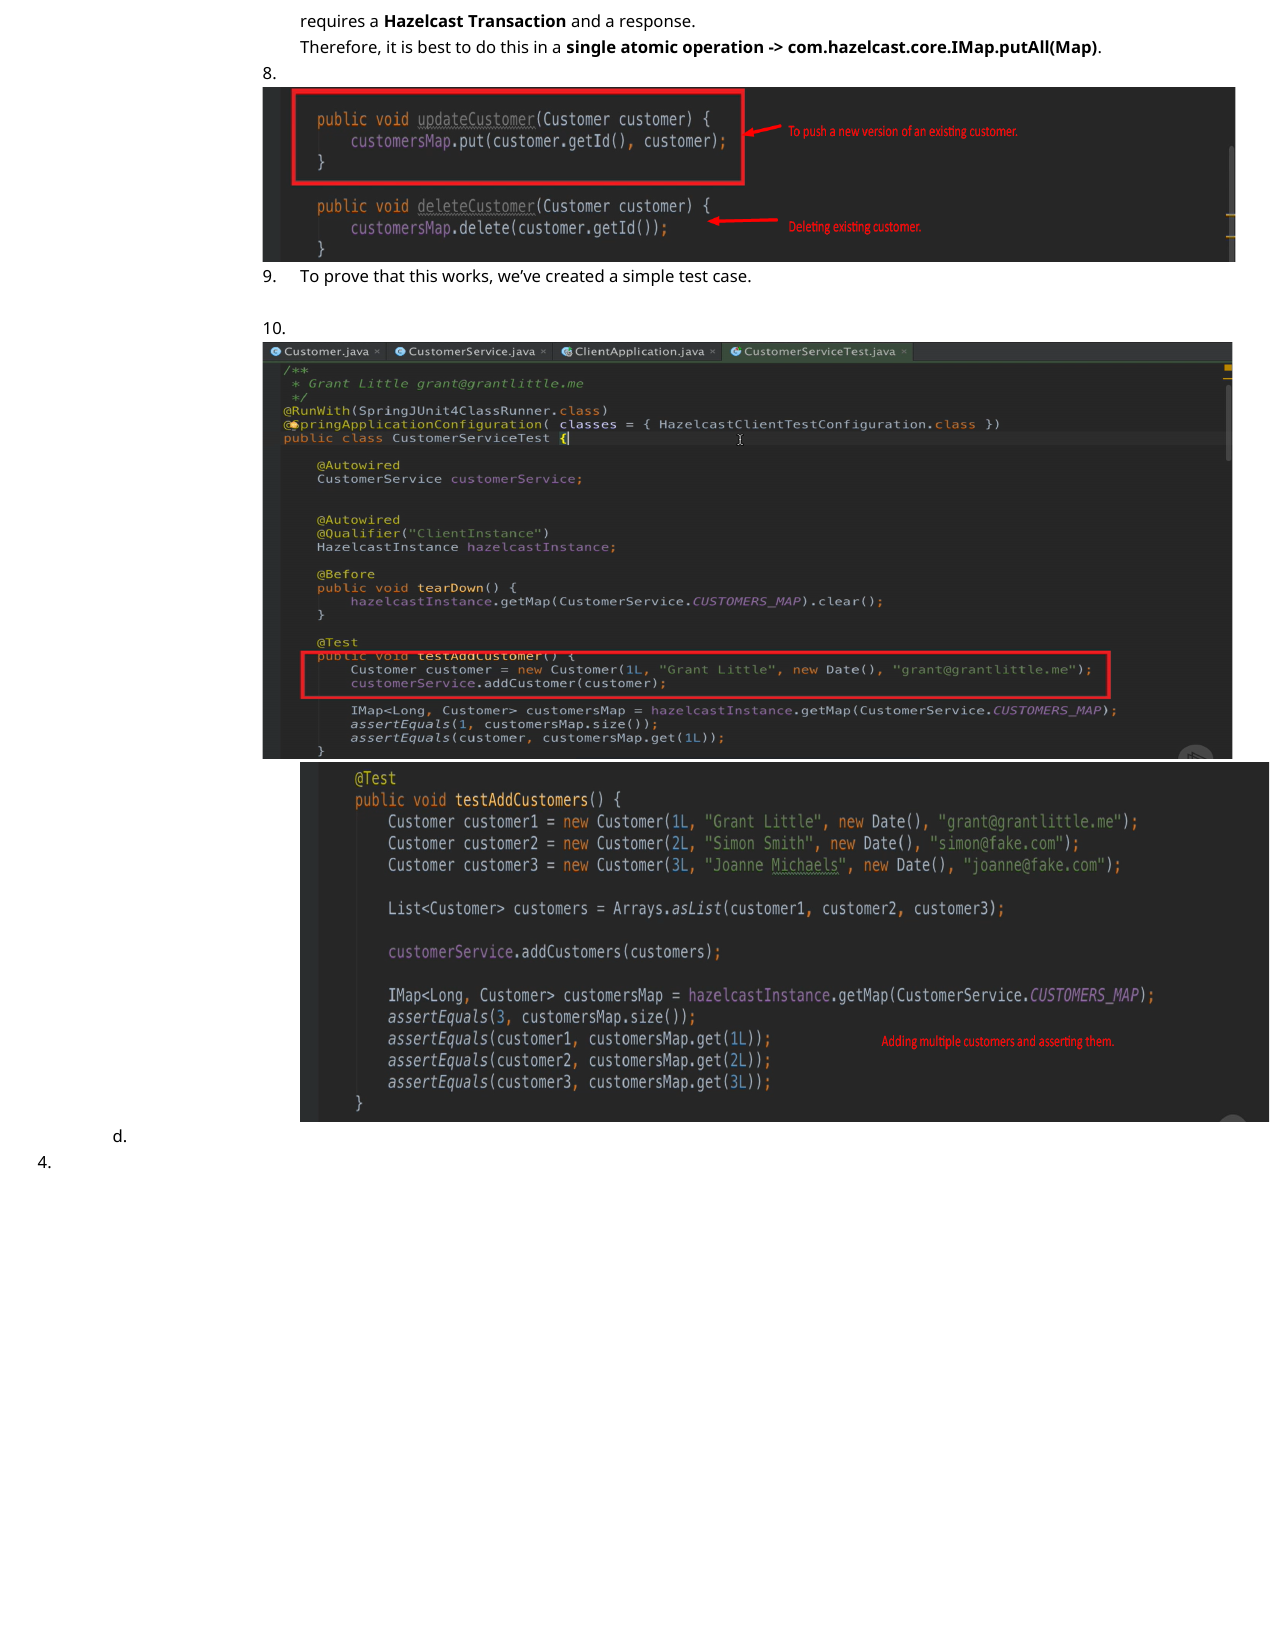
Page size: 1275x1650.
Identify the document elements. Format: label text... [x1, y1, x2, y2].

picture [300, 762, 1270, 1122]
list To prove that this works, we’ve created a simple test case. [262, 265, 1255, 313]
picture [262, 342, 1233, 759]
picture [262, 87, 1236, 262]
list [262, 9, 1255, 58]
